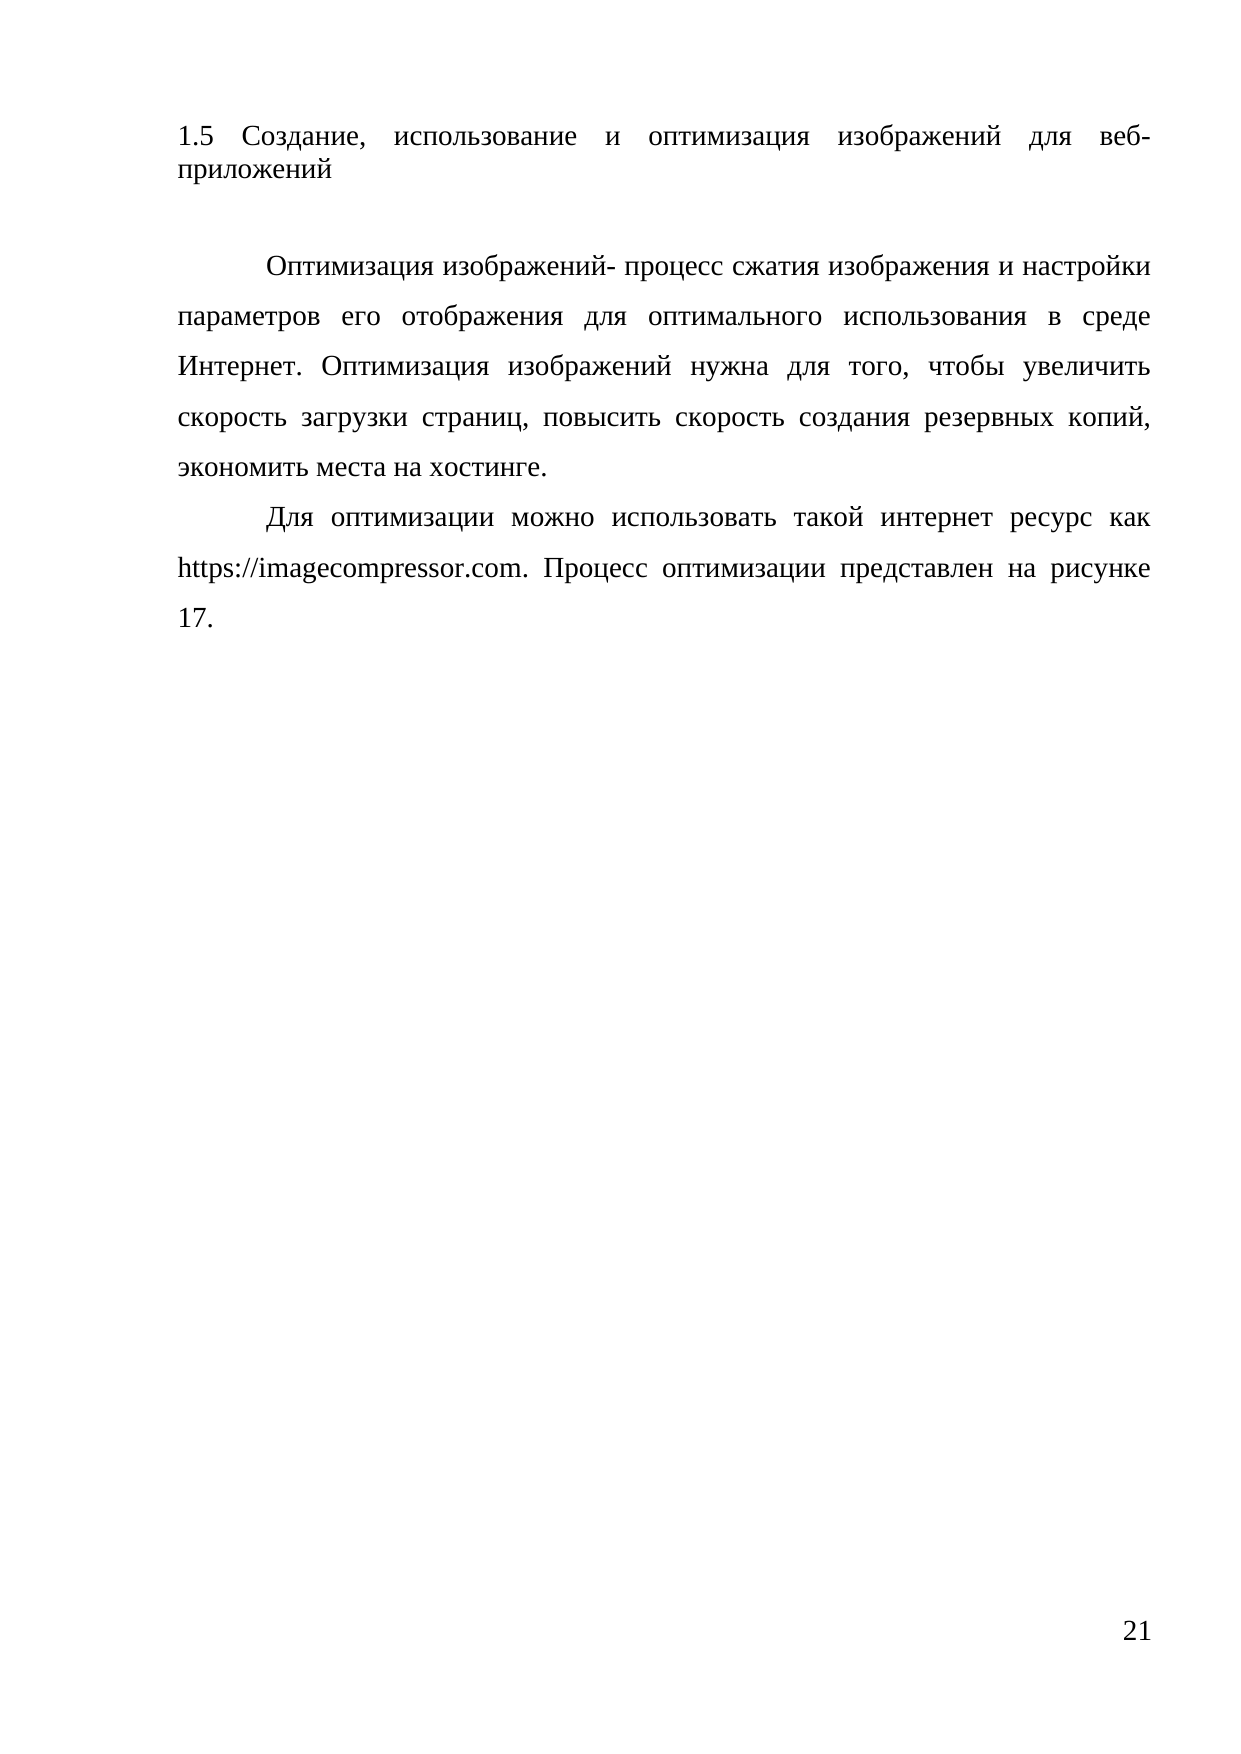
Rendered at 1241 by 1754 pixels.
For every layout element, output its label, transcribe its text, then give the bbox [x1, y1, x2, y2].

subtitle 1.5 Создание, использование и оптимизация изображений для веб-приложений [177, 118, 1152, 185]
text Для оптимизации можно использовать такой интернет ресурс как https://imagecompressor.com. Процесс оптимизации представлен на рисунке 17. [177, 499, 1152, 634]
text Оптимизация изображений- процесс сжатия изображения и настройки параметров его отображения для оптимального использования в среде Интернет. Оптимизация изображений нужна для того, чтобы увеличить скорость загрузки страниц, повысить скорость создания резервных копий, экономить места на хостинге. [177, 248, 1152, 483]
